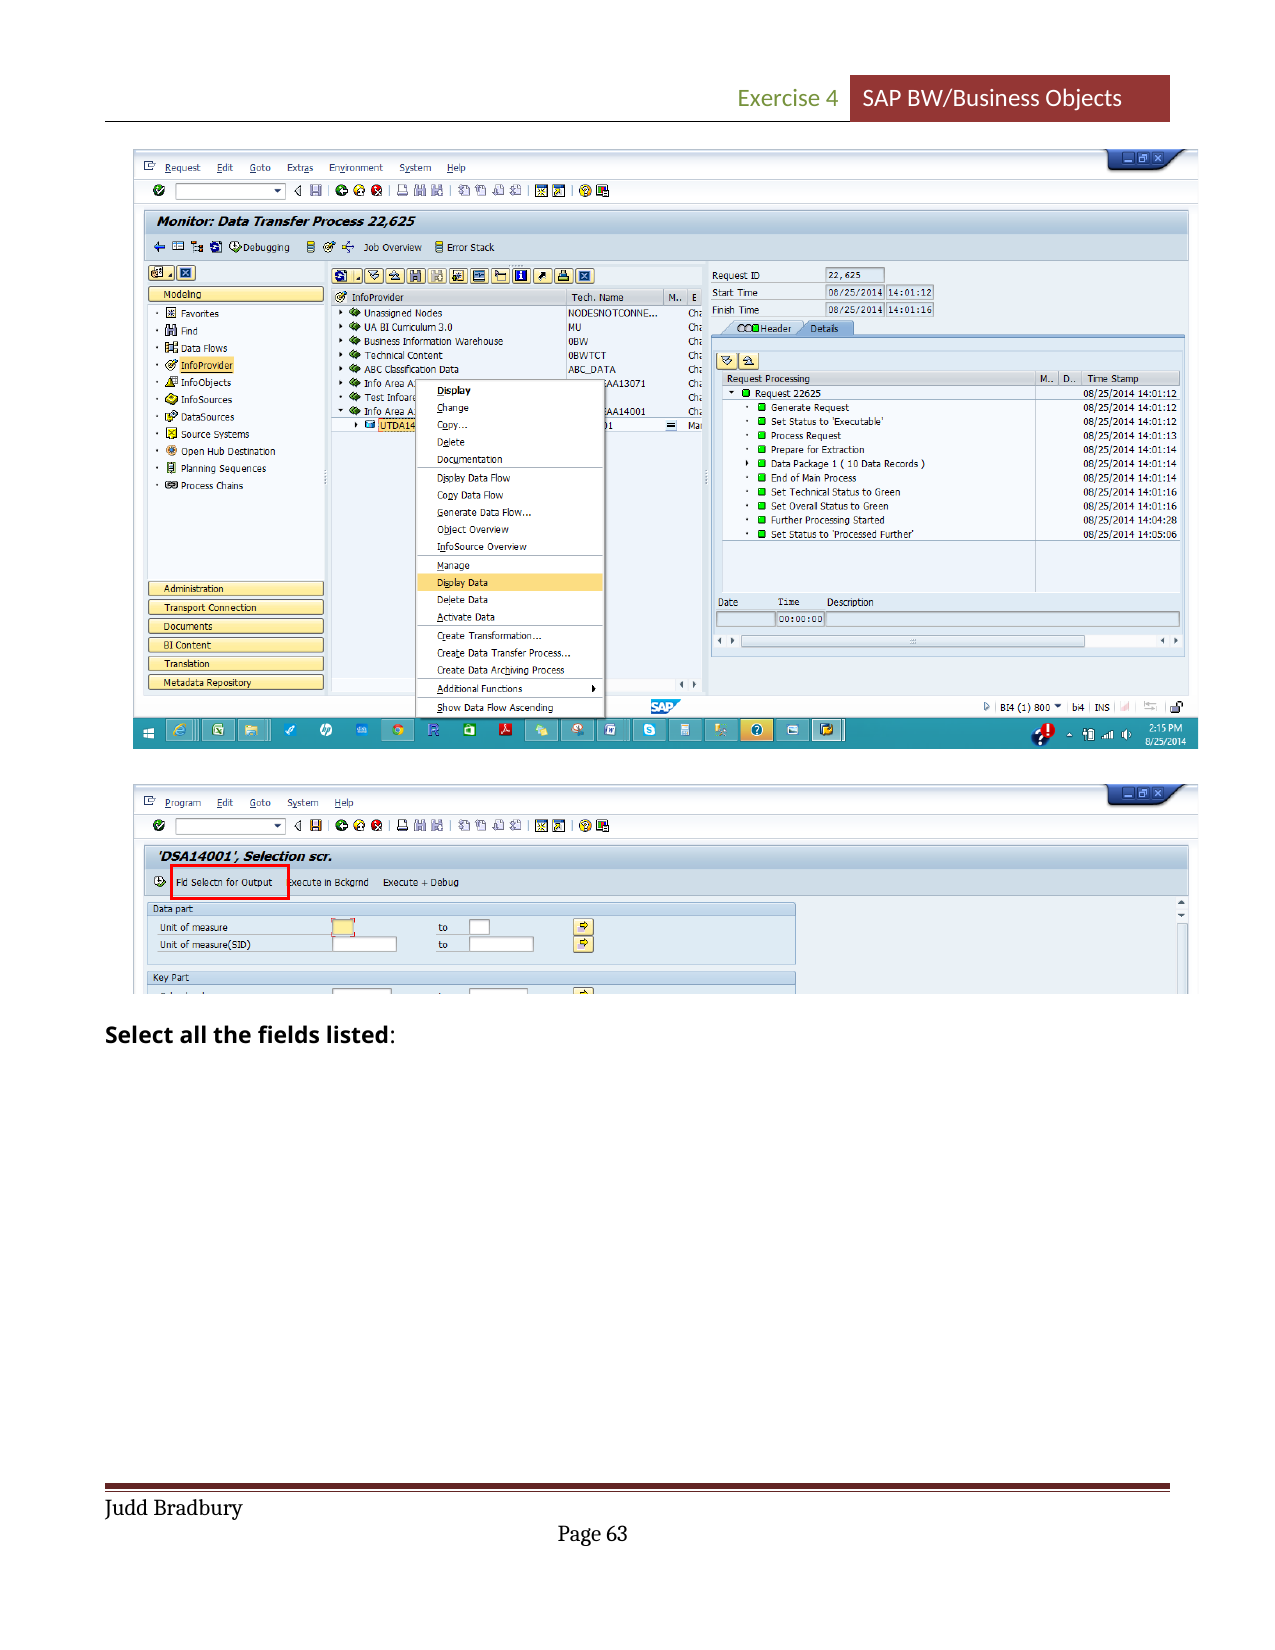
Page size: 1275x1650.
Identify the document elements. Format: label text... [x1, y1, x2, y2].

picture [133, 149, 1199, 749]
text Select all the fields listed: [105, 1019, 1170, 1050]
picture [133, 784, 1199, 994]
